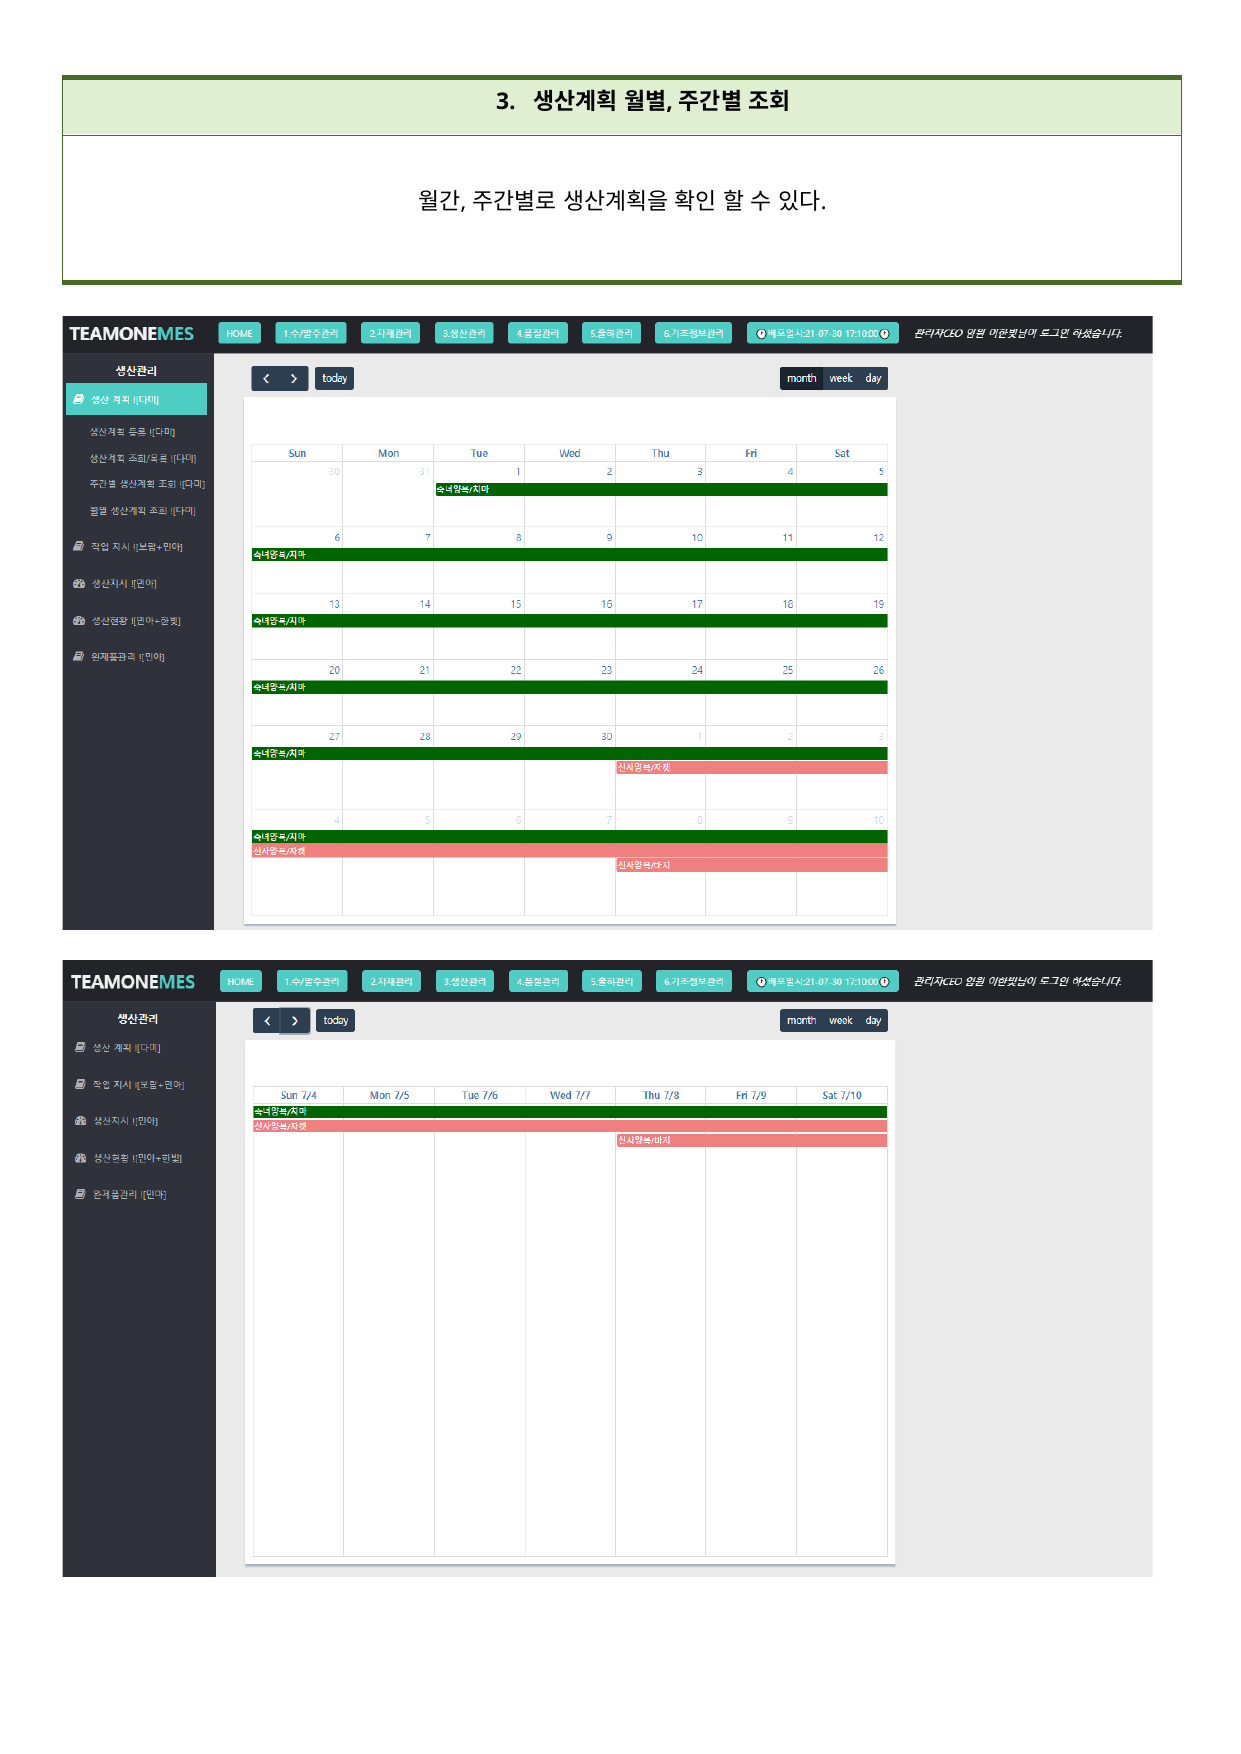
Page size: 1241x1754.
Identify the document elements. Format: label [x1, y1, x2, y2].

picture [62, 316, 1153, 930]
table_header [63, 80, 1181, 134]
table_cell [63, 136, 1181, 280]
picture [62, 960, 1153, 1577]
